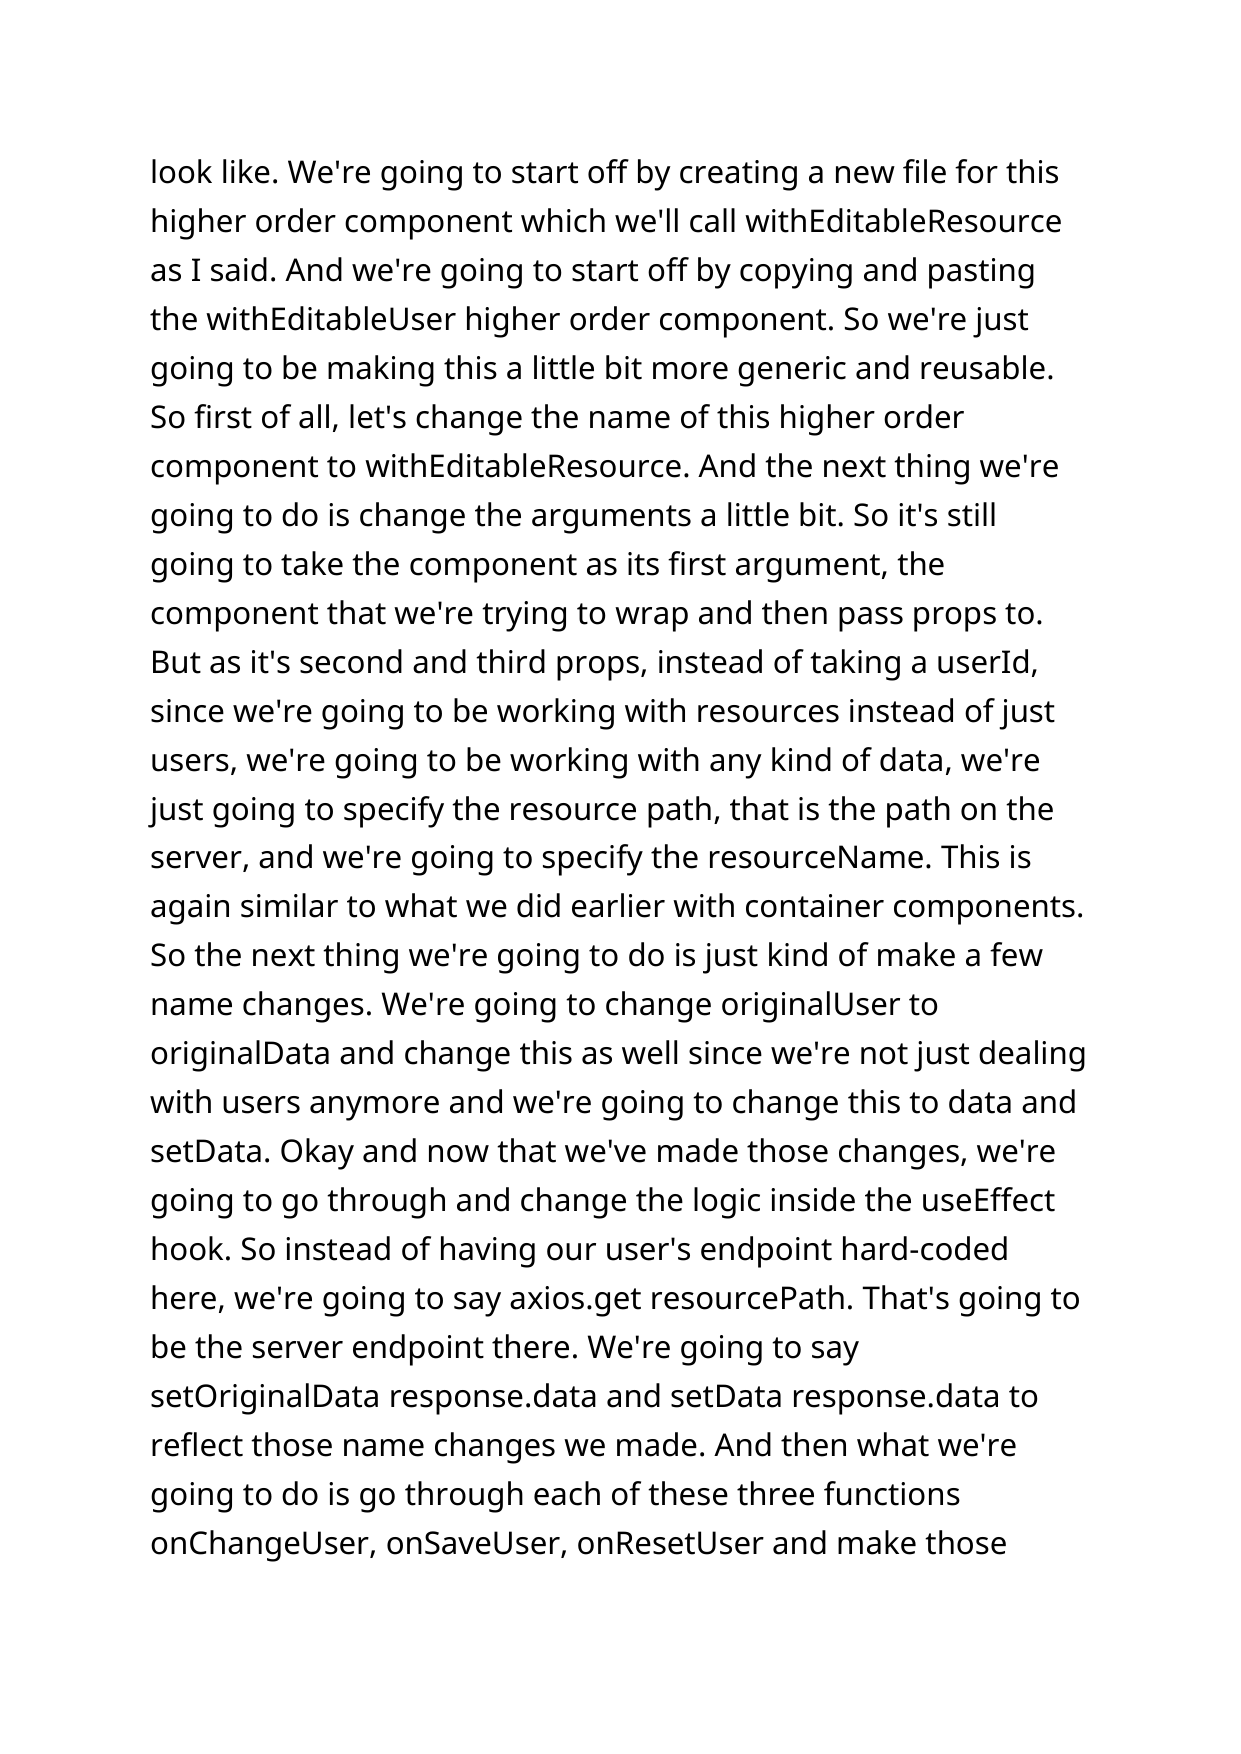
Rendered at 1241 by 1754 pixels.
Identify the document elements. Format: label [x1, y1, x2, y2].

text [150, 150, 1090, 1563]
